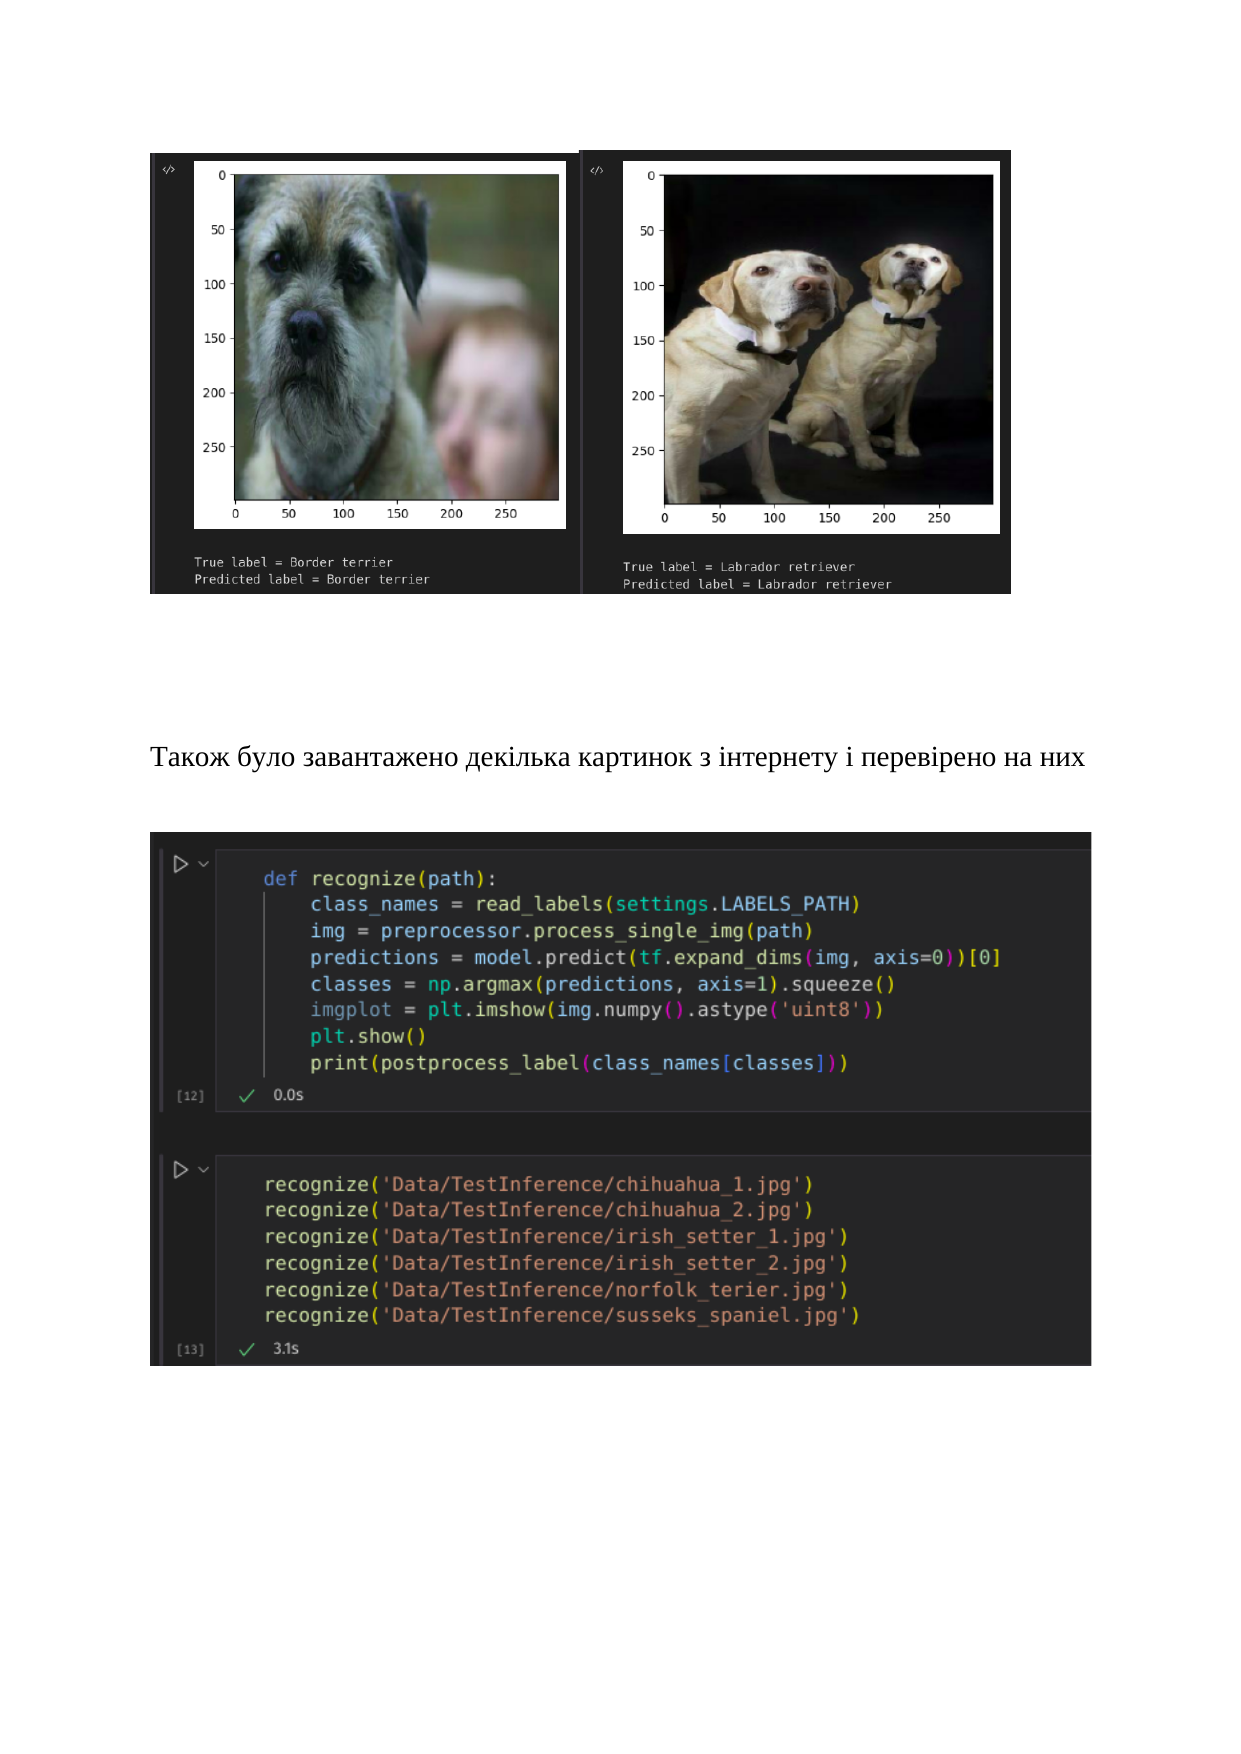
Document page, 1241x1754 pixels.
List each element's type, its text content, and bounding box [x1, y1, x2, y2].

picture [150, 150, 1011, 594]
picture [150, 832, 1092, 1366]
text Також було завантажено декілька картинок з інтернету і перевірено на них [150, 739, 1090, 773]
